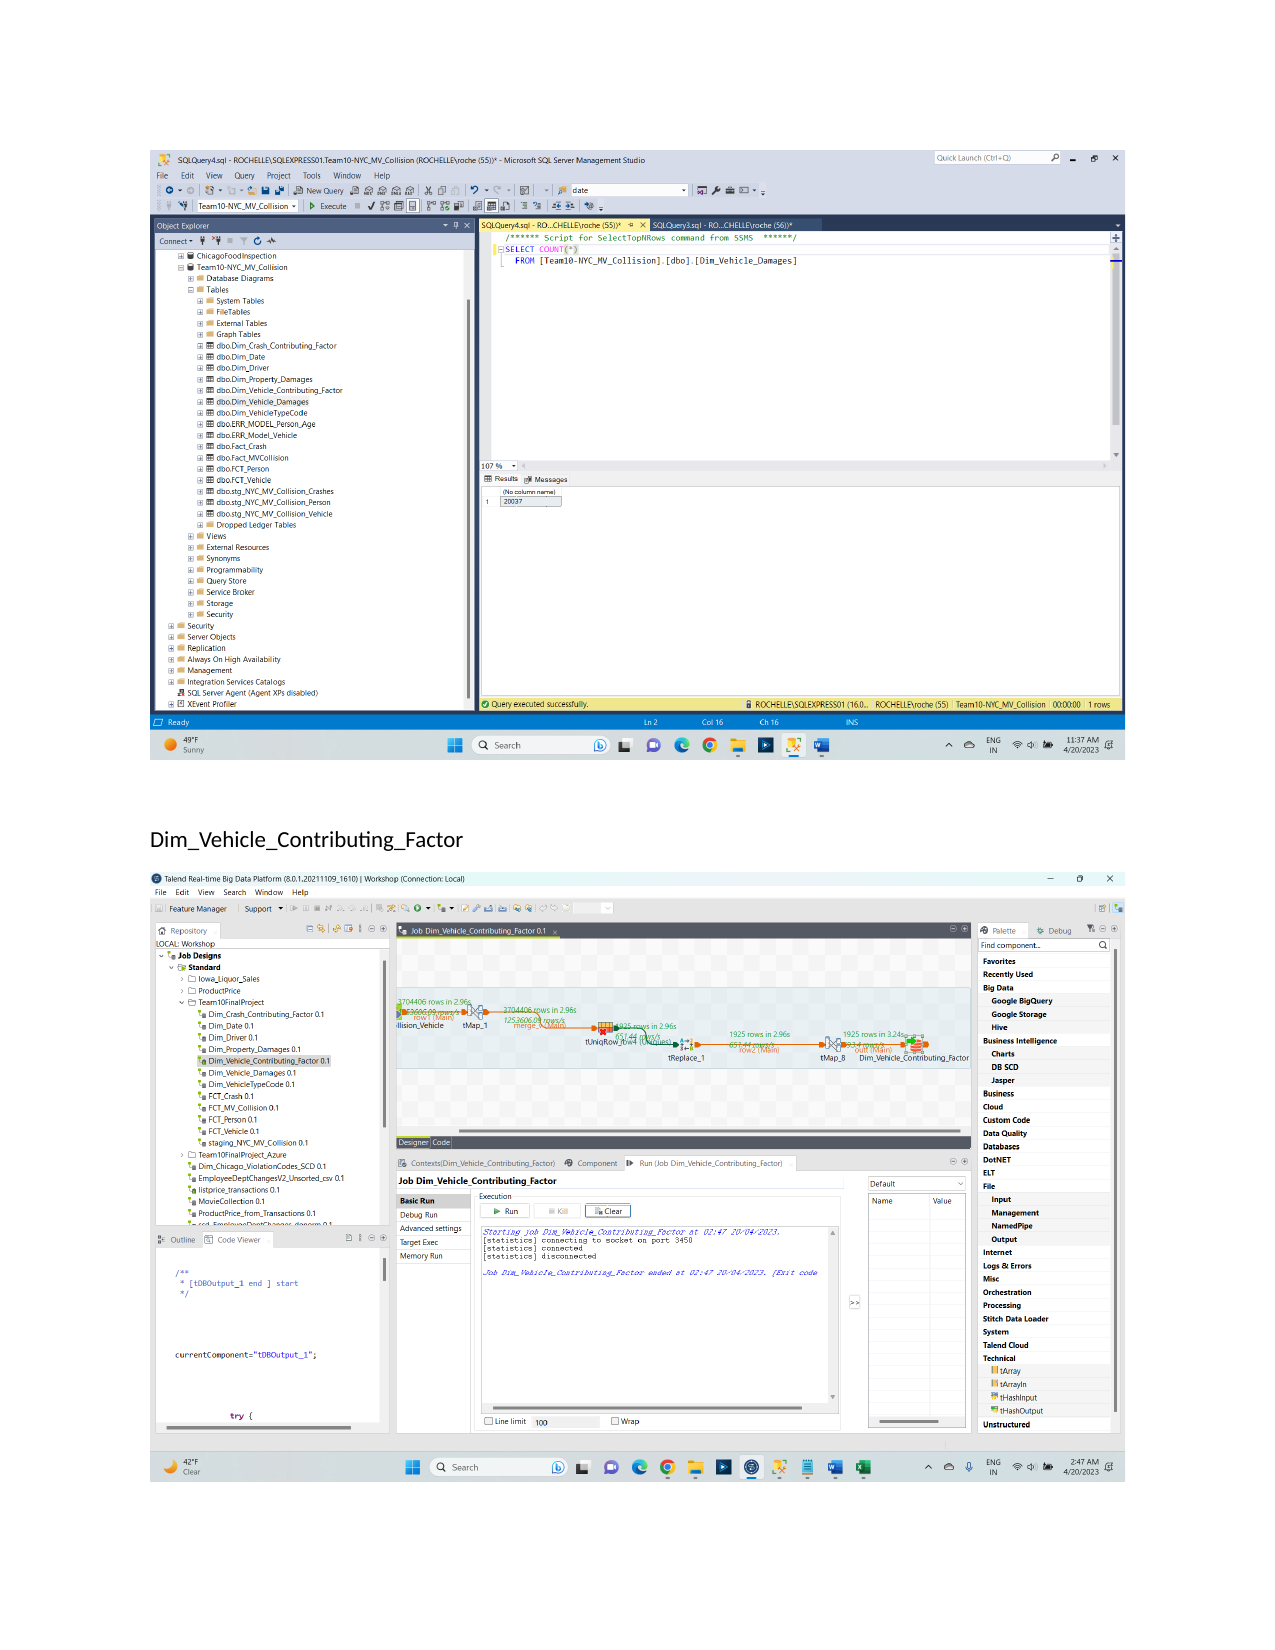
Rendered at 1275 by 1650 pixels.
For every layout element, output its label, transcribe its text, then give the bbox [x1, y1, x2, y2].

picture [150, 150, 1125, 760]
text Dim_Vehicle_Contributing_Factor [150, 825, 1125, 853]
picture [150, 872, 1125, 1482]
